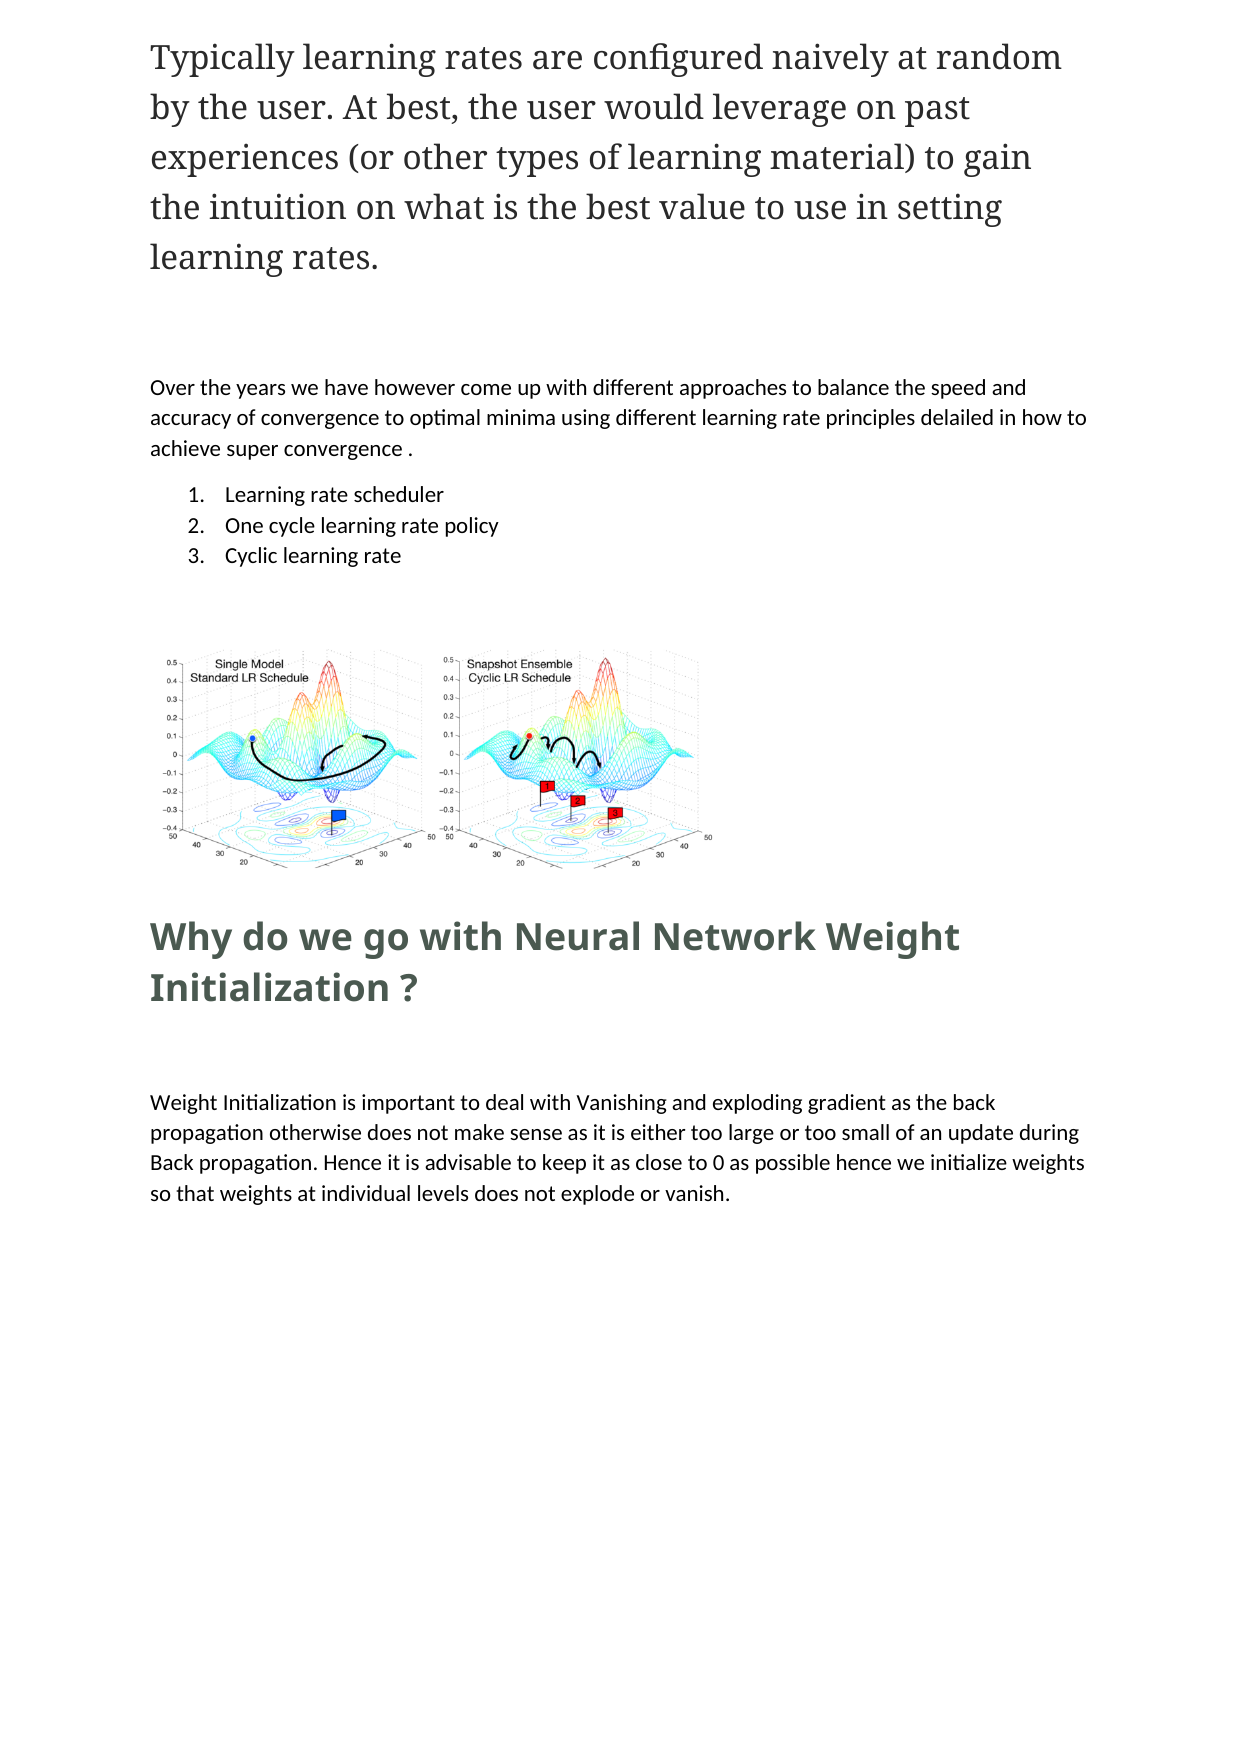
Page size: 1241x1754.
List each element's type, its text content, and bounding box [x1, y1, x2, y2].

text Weight Initialization is important to deal with Vanishing and exploding gradient as the back propagation otherwise does not make sense as it is either too large or too small of an update during Back propagation. Hence it is advisable to keep it as close to 0 as possible hence we initialize weights so that weights at individual levels does not explode or vanish. [150, 1088, 1090, 1207]
list Learning rate scheduler [187, 481, 1090, 509]
text Typically learning rates are configured naively at random by the user. At best, the user would leverage on past experiences (or other types of learning material) to gain the intuition on what is the best value to use in setting learning rates. [150, 29, 1090, 279]
list Cyclic learning rate [187, 541, 1090, 569]
list One cycle learning rate policy [187, 511, 1090, 539]
text Why do we go with Neural Network Weight Initialization ? [150, 910, 1090, 1012]
text Over the years we have however come up with different approaches to balance the speed and accuracy of convergence to optimal minima using different learning rate principles delailed in how to achieve super convergence . [150, 373, 1090, 462]
picture [150, 634, 727, 879]
